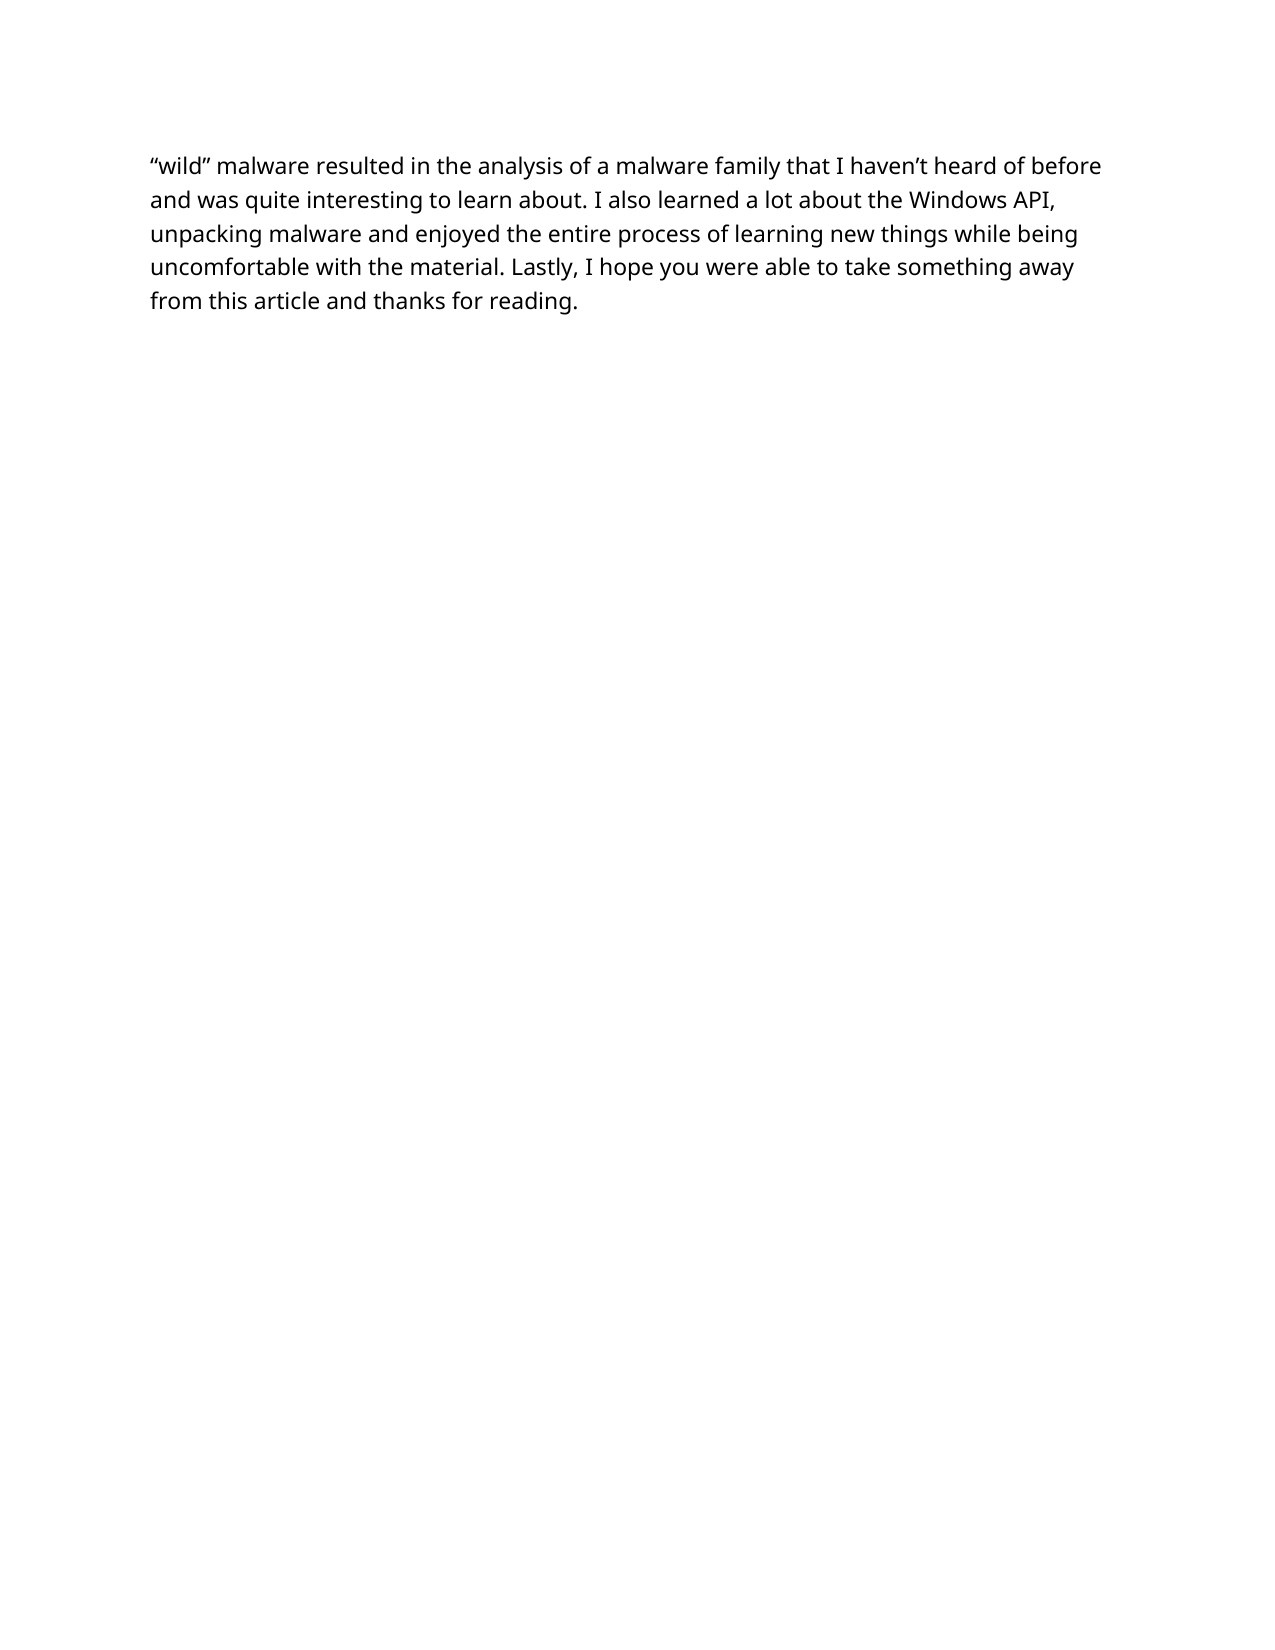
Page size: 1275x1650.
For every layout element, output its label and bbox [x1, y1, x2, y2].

text [150, 150, 1125, 316]
